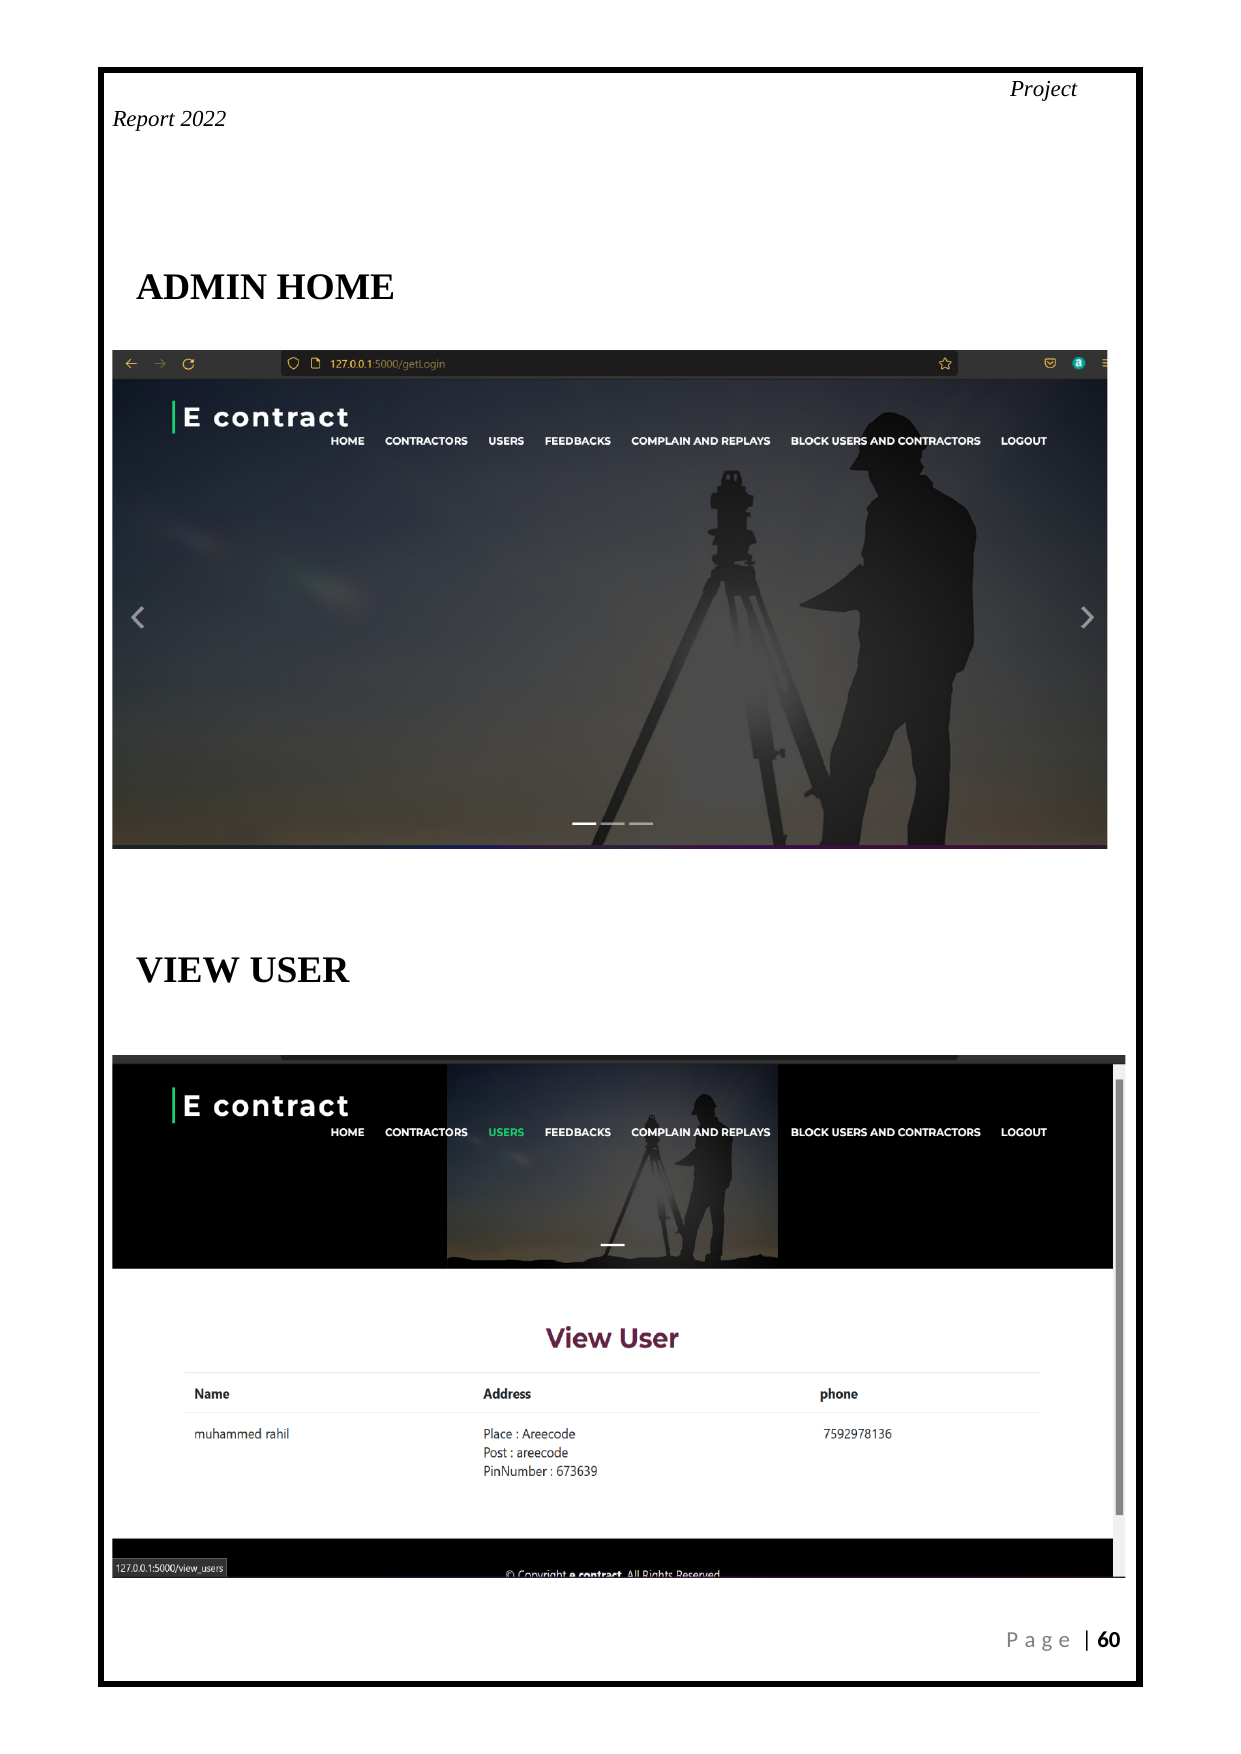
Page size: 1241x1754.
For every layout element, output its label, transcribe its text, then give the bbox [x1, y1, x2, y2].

text VIEW USER [136, 948, 1128, 991]
picture [112, 350, 1108, 849]
text ADMIN HOME [136, 264, 1116, 308]
picture [112, 1055, 1126, 1578]
